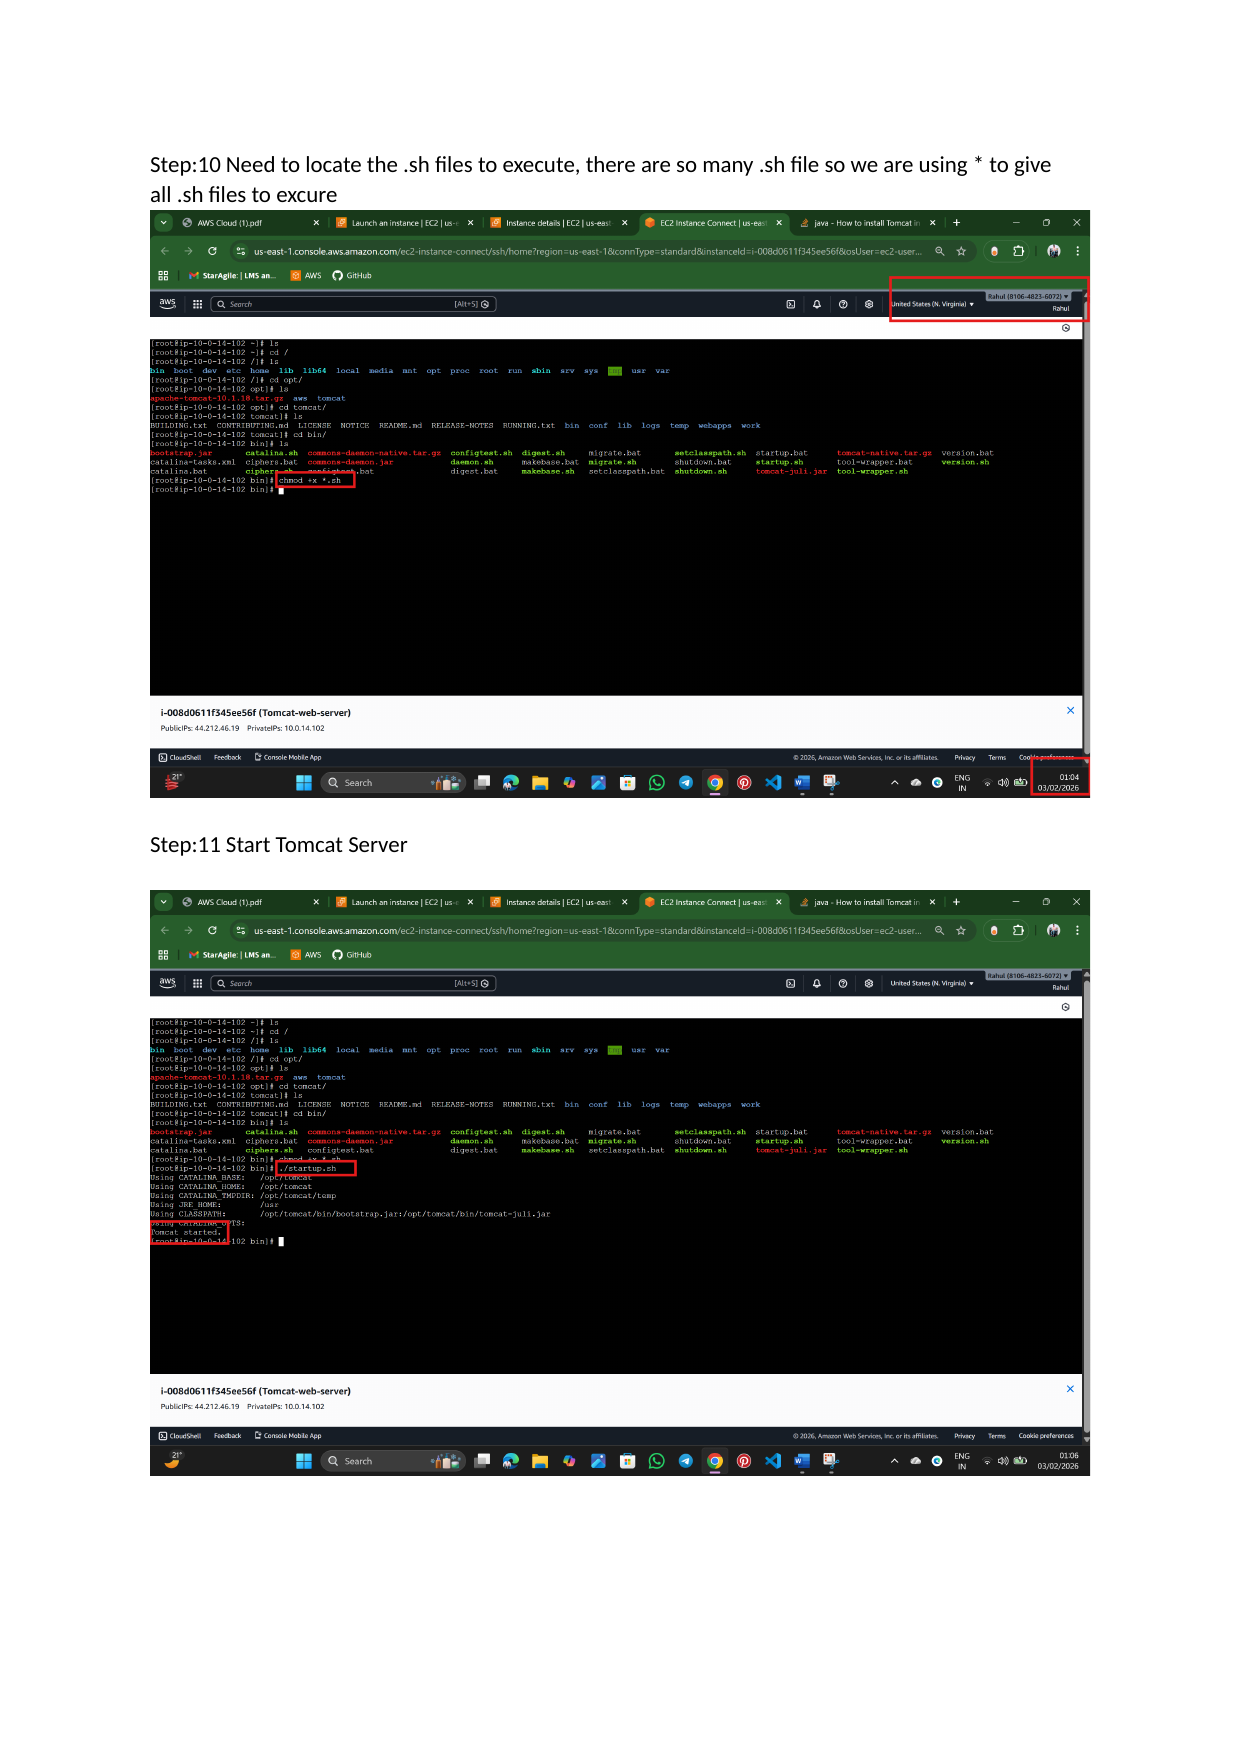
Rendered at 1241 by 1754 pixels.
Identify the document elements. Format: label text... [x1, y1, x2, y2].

picture [150, 890, 1091, 1476]
text Step:10 Need to locate the .sh files to execute, there are so many .sh file so we are using * to give all .sh files to excure Step:11 Start Tomcat Server [150, 798, 1090, 890]
picture [150, 210, 1091, 798]
text Step:10 Need to locate the .sh files to execute, there are so many .sh file so we are using * to give all .sh files to excure Step:11 Start Tomcat Server [150, 150, 1090, 210]
